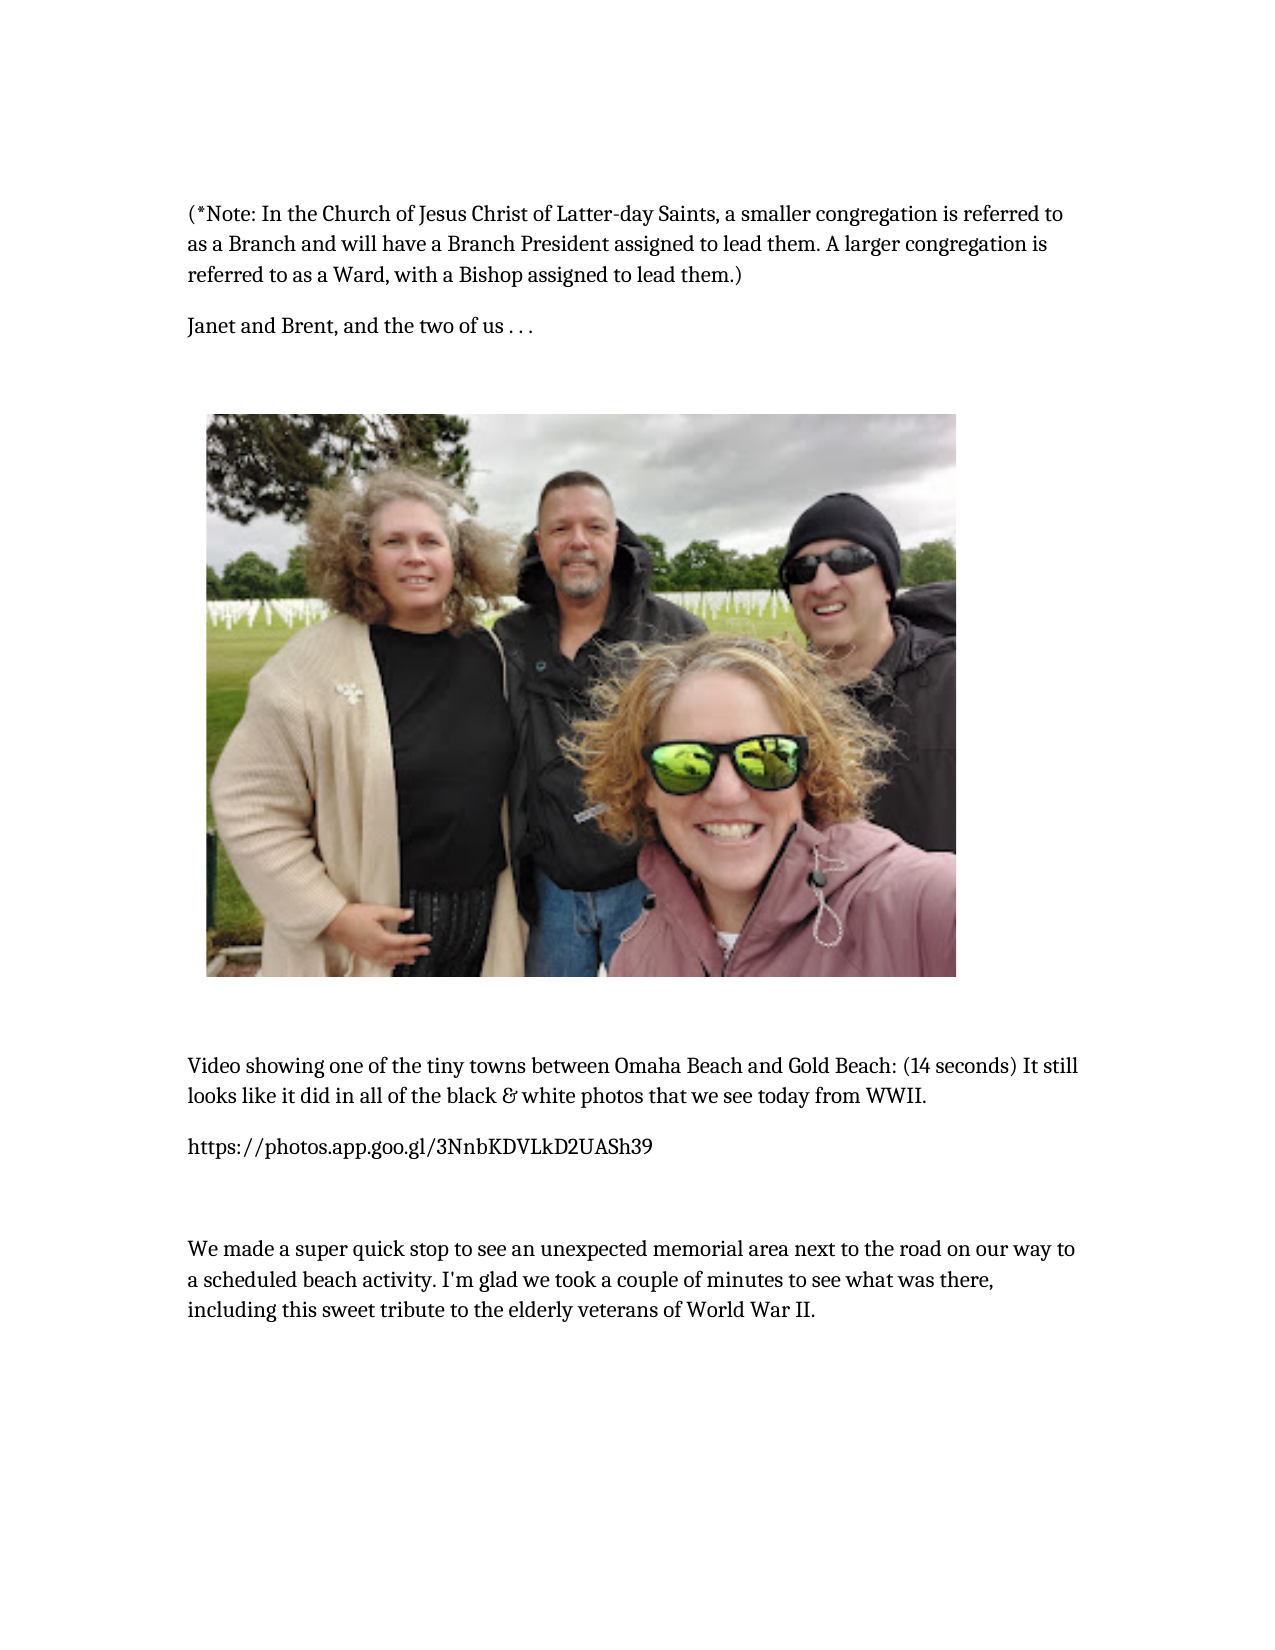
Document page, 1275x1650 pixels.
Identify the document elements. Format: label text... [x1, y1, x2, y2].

text (*Note: In the Church of Jesus Christ of Latter-day Saints, a smaller congregation is referred to as a Branch and will have a Branch President assigned to lead them. A larger congregation is referred to as a Ward, with a Bishop assigned to lead them.) [187, 201, 1087, 288]
picture [206, 414, 957, 977]
text Janet and Brent, and the two of us . . . [187, 312, 1087, 339]
text https://photos.app.goo.gl/3NnbKDVLkD2UASh39 [187, 1134, 1087, 1160]
text We made a super quick stop to see an unexpected memorial area next to the road on our way to a scheduled beach activity. I'm glad we took a couple of minutes to see what was there, including this sweet tribute to the elderly veterans of World War II. [187, 1236, 1087, 1323]
text Video showing one of the tiny towns between Omaha Beach and Gold Beach: (14 seconds) It still looks like it did in all of the black & white photos that we see today from WWII. [187, 1053, 1087, 1109]
